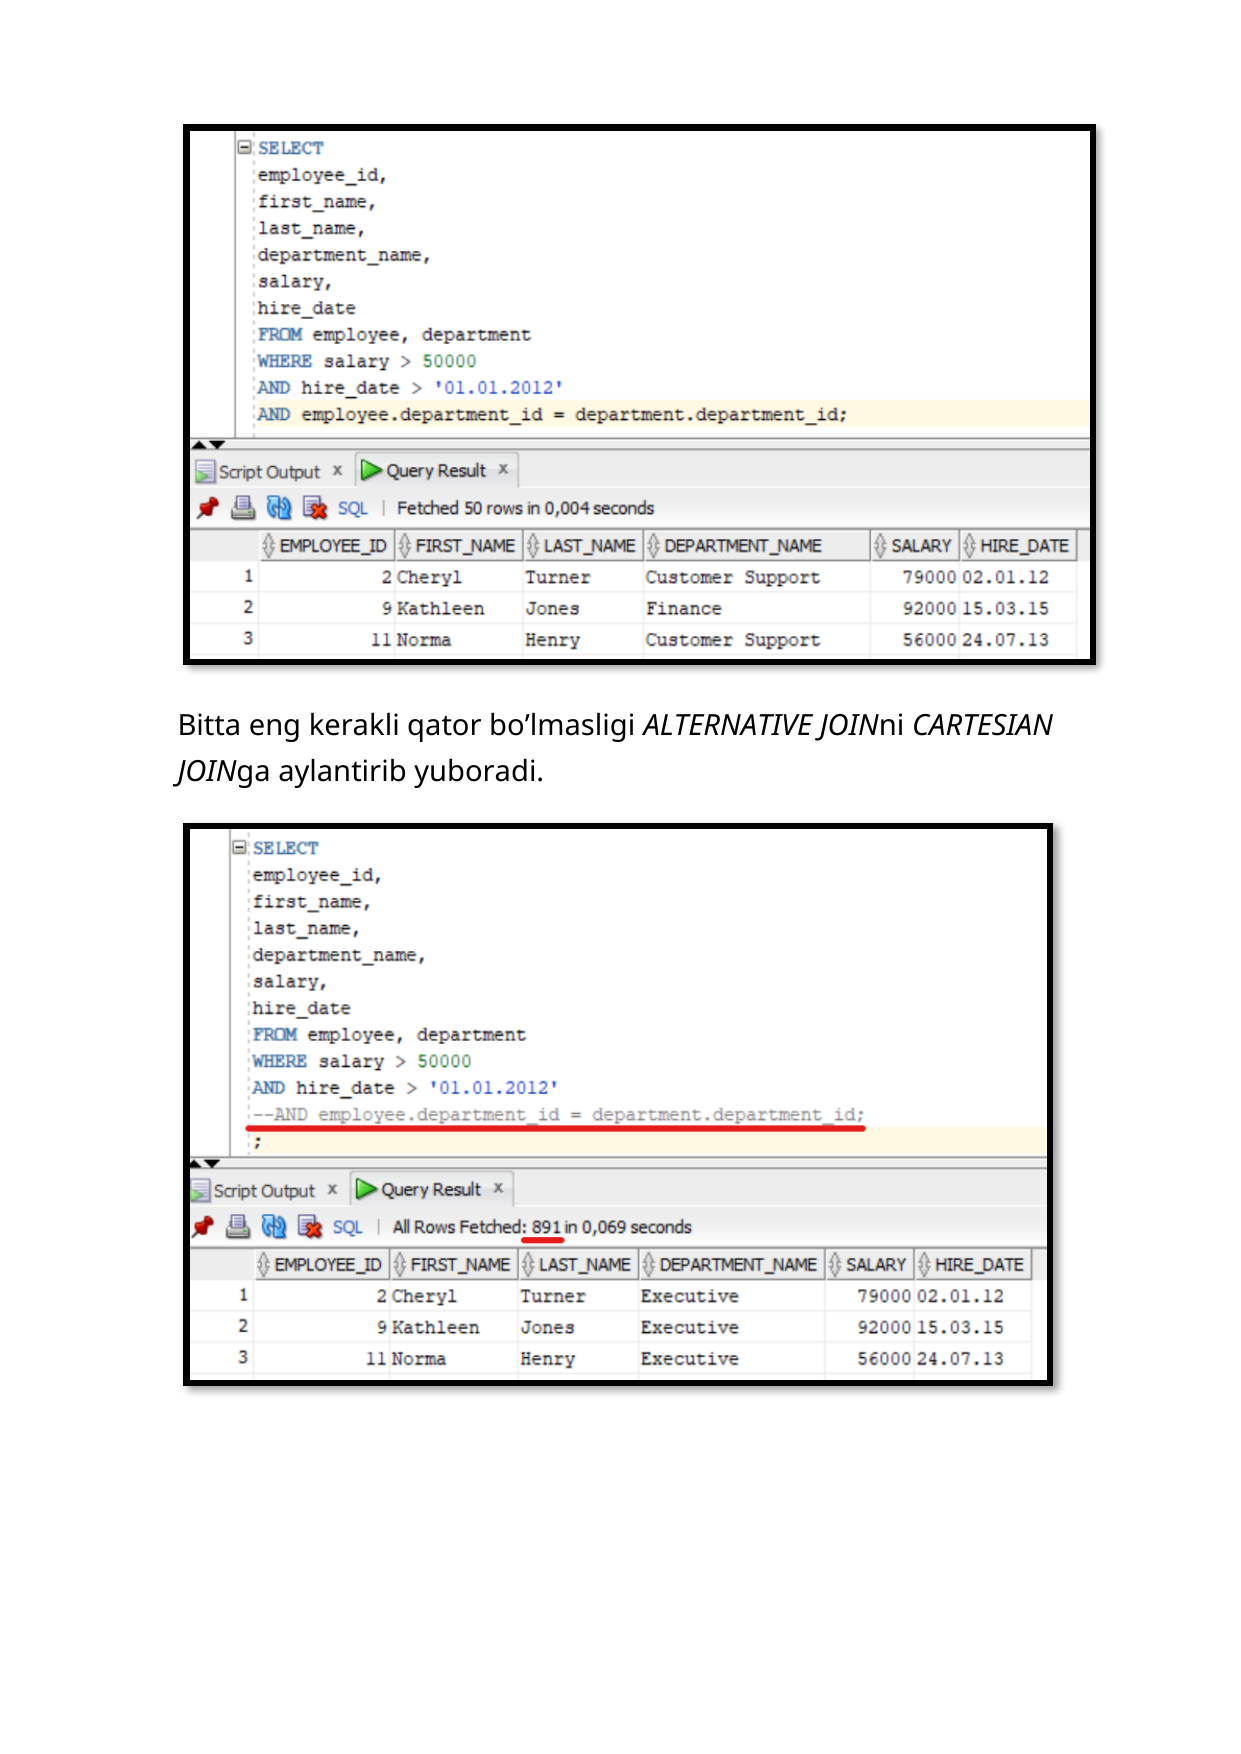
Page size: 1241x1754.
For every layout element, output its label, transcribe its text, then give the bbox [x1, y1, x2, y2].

picture [190, 829, 1047, 1380]
text Bitta eng kerakli qator bo’lmasligi ALTERNATIVE JOINni CARTESIAN JOINga aylantirib yuboradi. [177, 704, 1152, 790]
picture [190, 131, 1090, 659]
